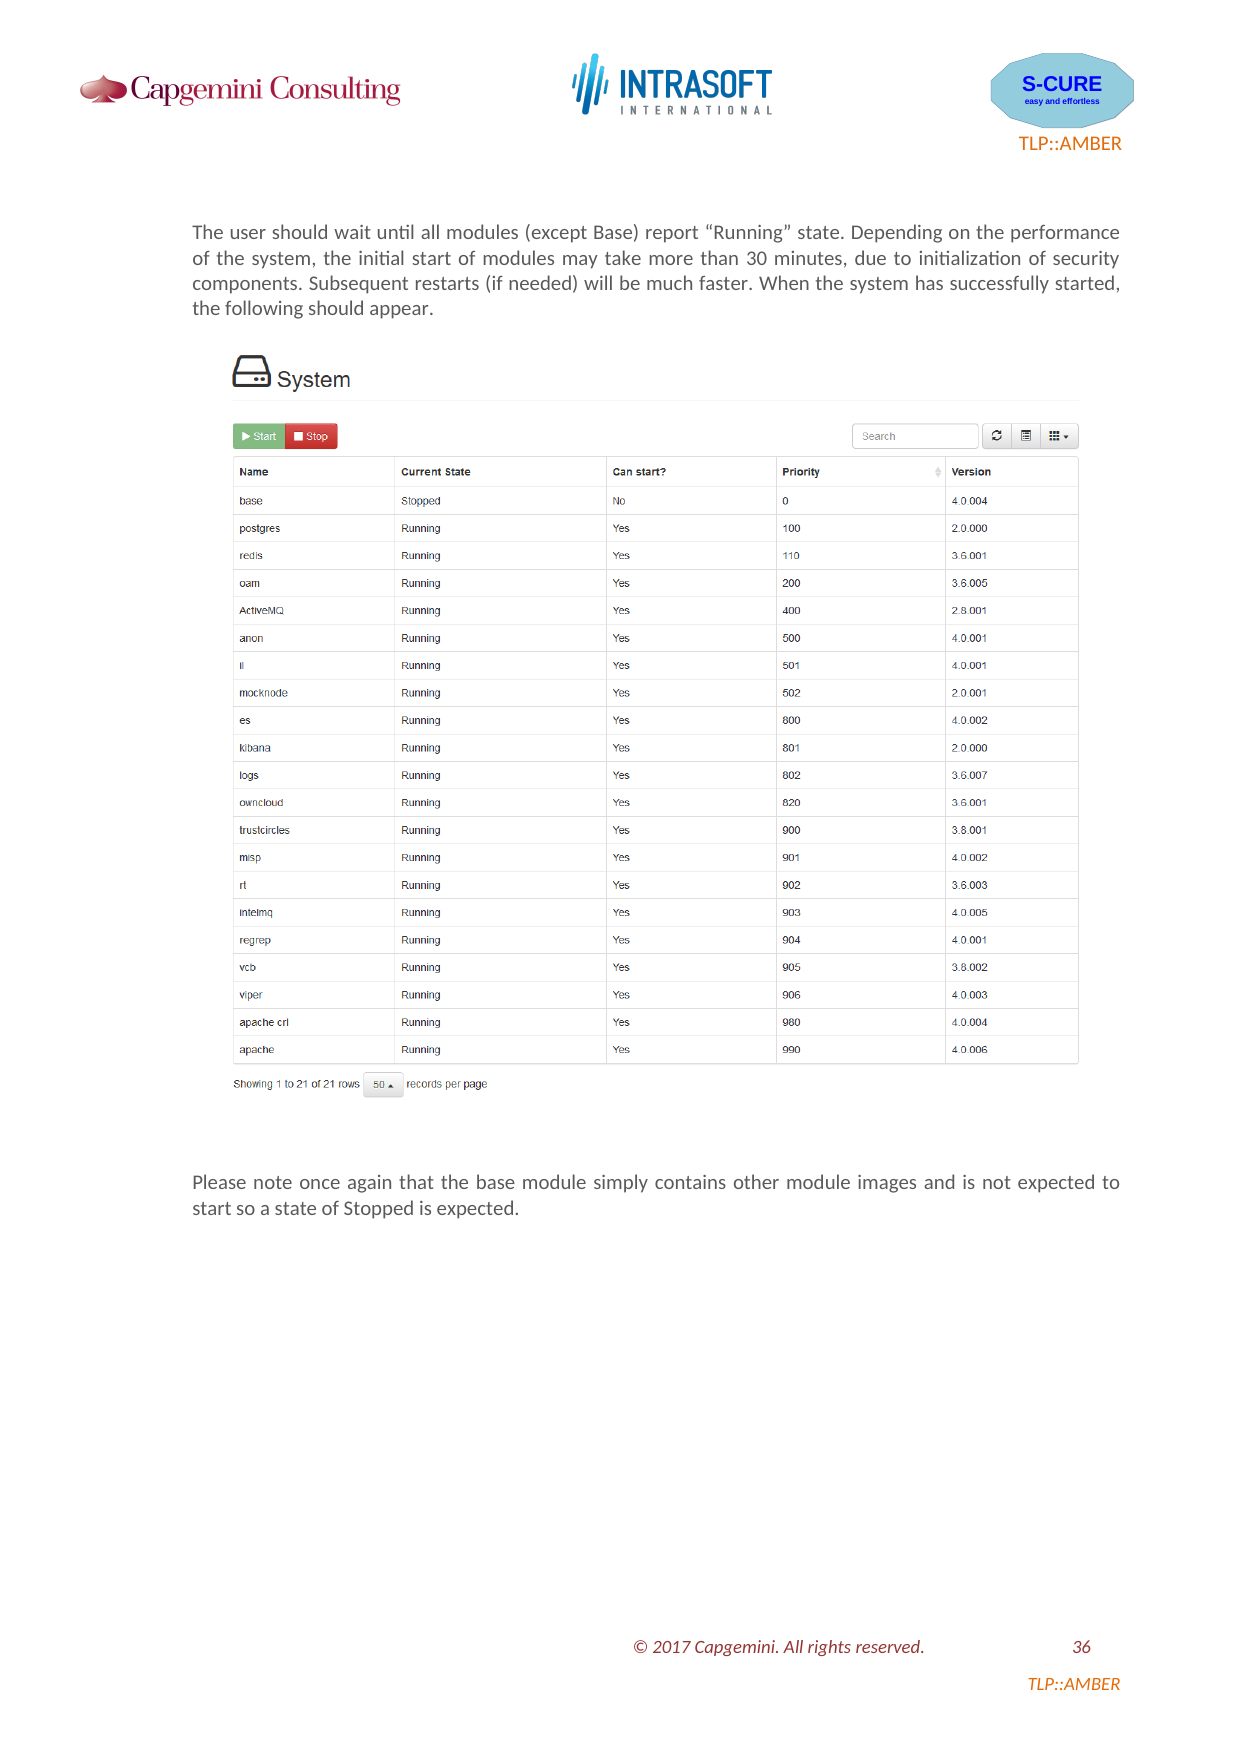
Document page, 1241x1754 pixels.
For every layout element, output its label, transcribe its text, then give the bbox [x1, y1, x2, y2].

text Please note once again that the base module simply contains other module images and is not expected to start so a state of Stopped is expected. [192, 1169, 1122, 1220]
picture [192, 333, 1112, 1119]
text The user should wait until all modules (except Base) report “Running” state. Depending on the performance of the system, the initial start of modules may take more than 30 minutes, due to initialization of security components. Subsequent restarts (if needed) will be much faster. When the system has successfully started, the following should appear. [192, 219, 1122, 321]
picture [571, 52, 773, 116]
